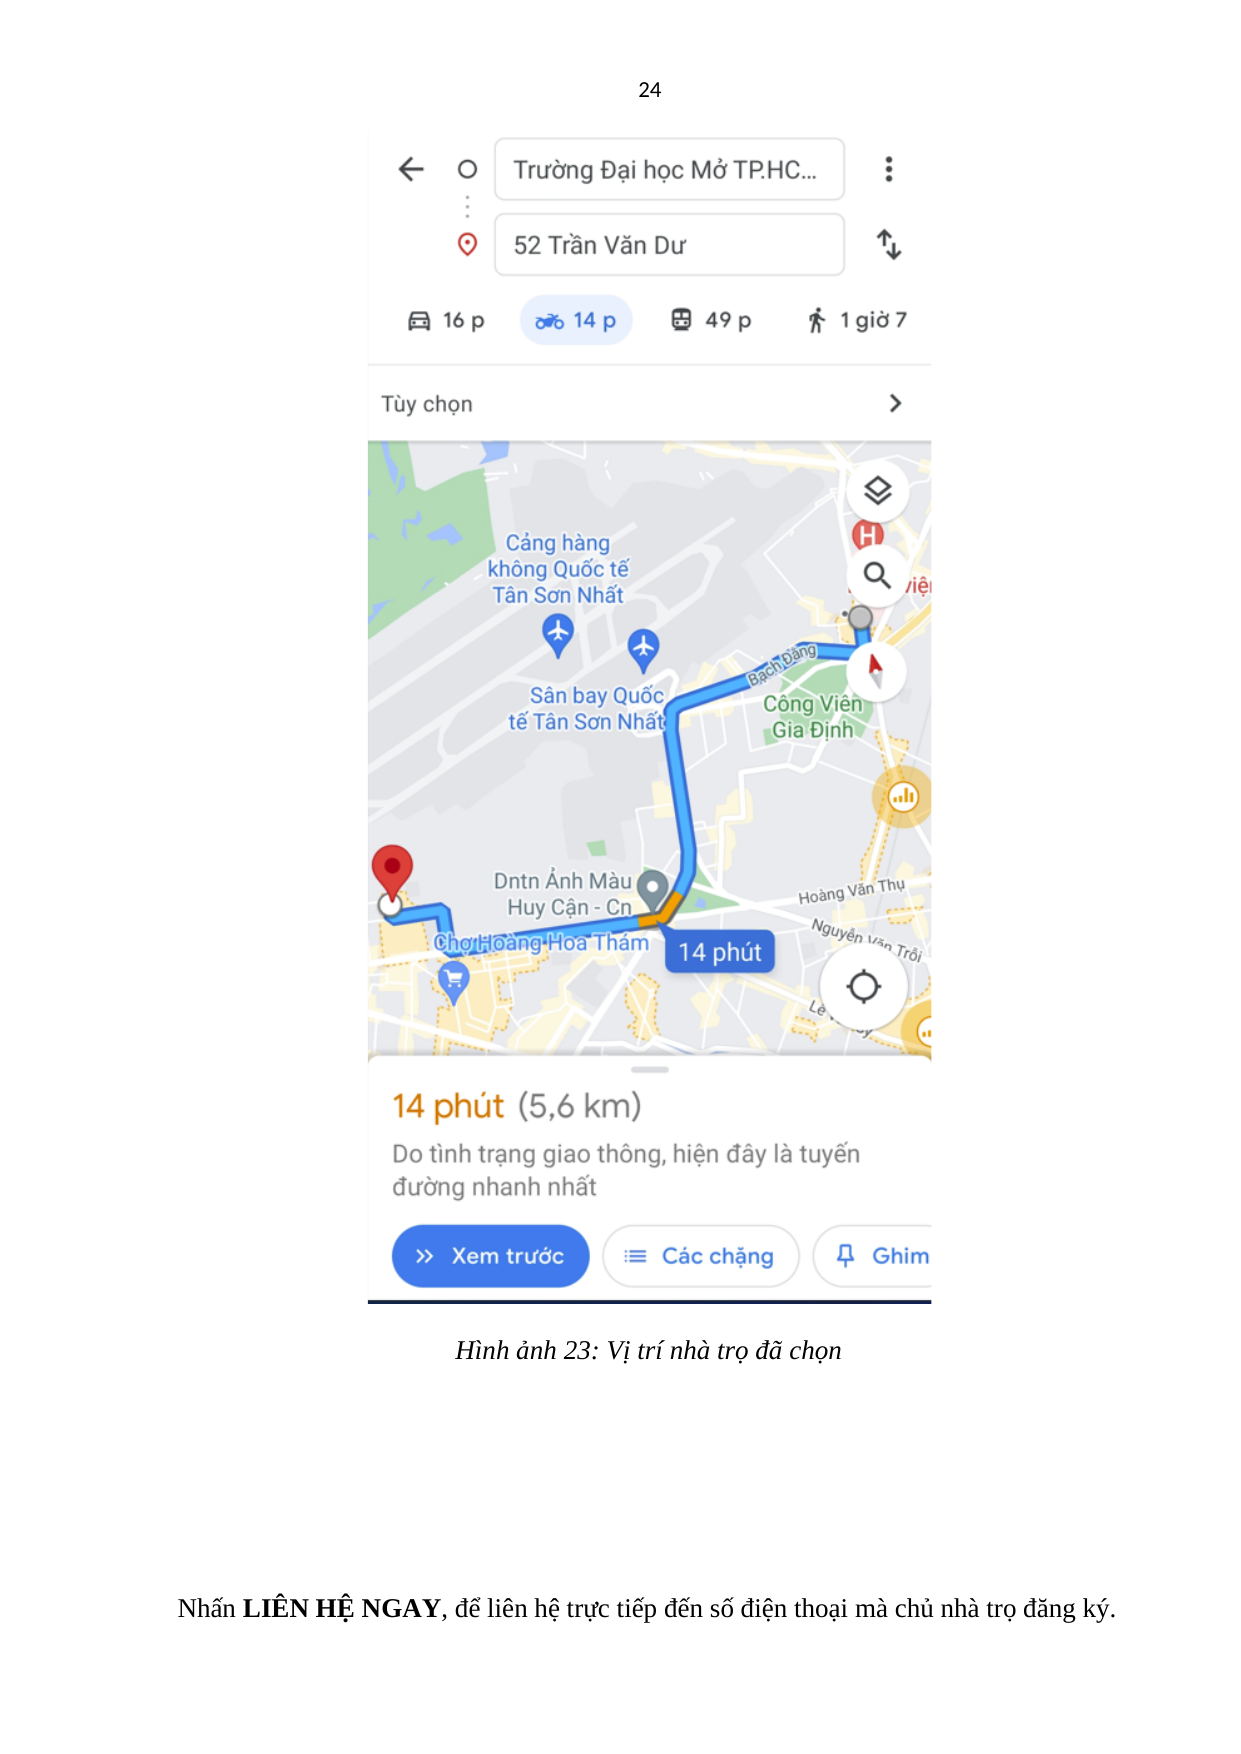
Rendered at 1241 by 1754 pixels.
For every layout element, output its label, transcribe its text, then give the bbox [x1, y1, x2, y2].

text Hình ảnh 23: Vị trí nhà trọ đã chọn [177, 1334, 1122, 1365]
text Nhấn LIÊN HỆ NGAY, để liên hệ trực tiếp đến số điện thoại mà chủ nhà trọ đăng ký. [177, 1592, 1122, 1623]
